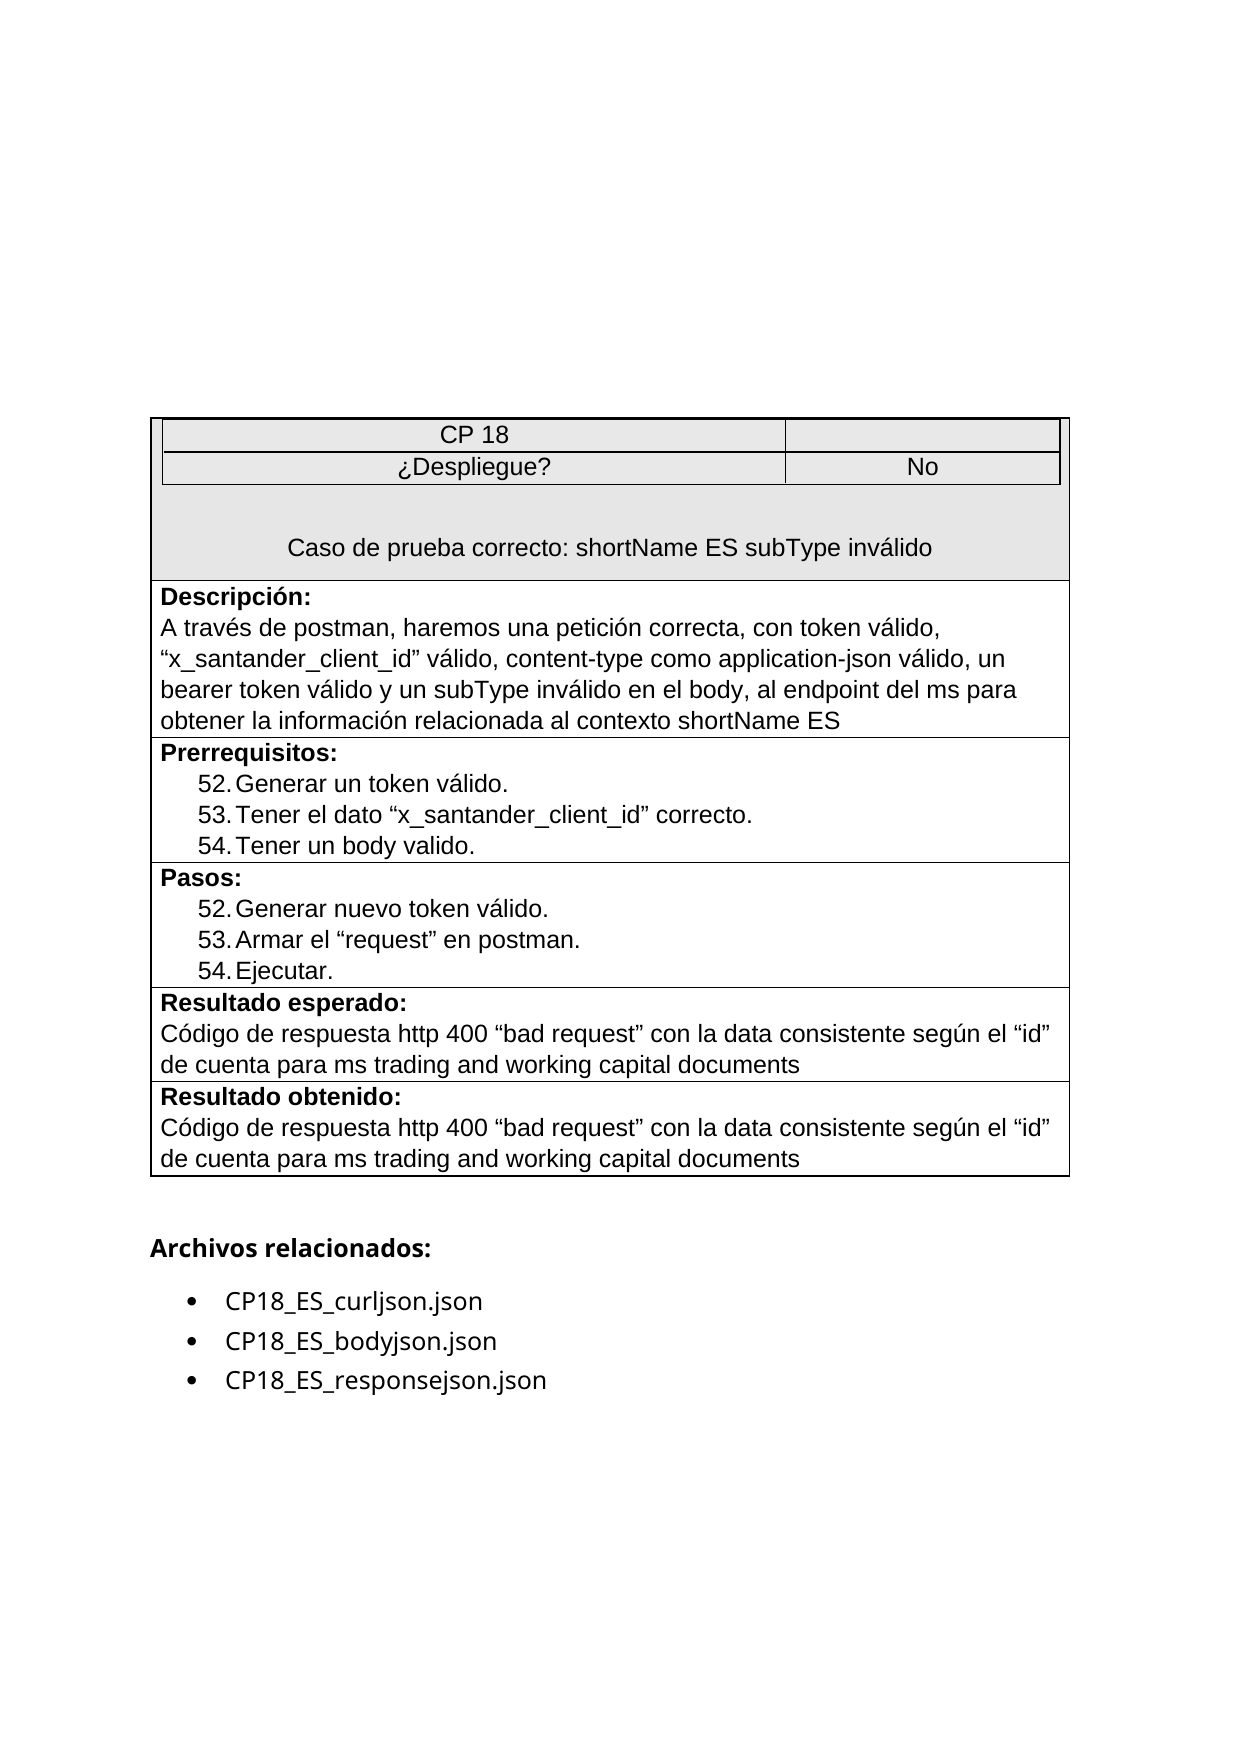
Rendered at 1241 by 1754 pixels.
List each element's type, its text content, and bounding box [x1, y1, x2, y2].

table_cell Resultado esperado: Código de respuesta http 400 “bad request” con la data consistente según el “id” de cuenta para ms trading and working capital documents [152, 988, 1069, 1081]
list CP18_ES_bodyjson.json [187, 1323, 1090, 1357]
table_cell Prerrequisitos: Generar un token válido. Tener el dato “x_santander_client_id” correcto. Tener un body valido. [152, 738, 1069, 862]
table_header Caso de prueba correcto: shortName ES subType inválido [152, 419, 1069, 580]
list CP18_ES_responsejson.json [187, 1363, 1090, 1397]
table_cell Pasos: Generar nuevo token válido. Armar el “request” en postman. Ejecutar. [152, 863, 1069, 987]
table_cell Resultado obtenido: Código de respuesta http 400 “bad request” con la data consistente según el “id” de cuenta para ms trading and working capital documents [152, 1082, 1069, 1175]
table_cell Descripción: A través de postman, haremos una petición correcta, con token válido, “x_santander_client_id” válido, content-type como application-json válido, un bearer token válido y un subType inválido en el body, al endpoint del ms para obtener la información relacionada al contexto shortName ES [152, 581, 1069, 737]
list CP18_ES_curljson.json [187, 1284, 1090, 1318]
text Archivos relacionados: [150, 1230, 1090, 1264]
